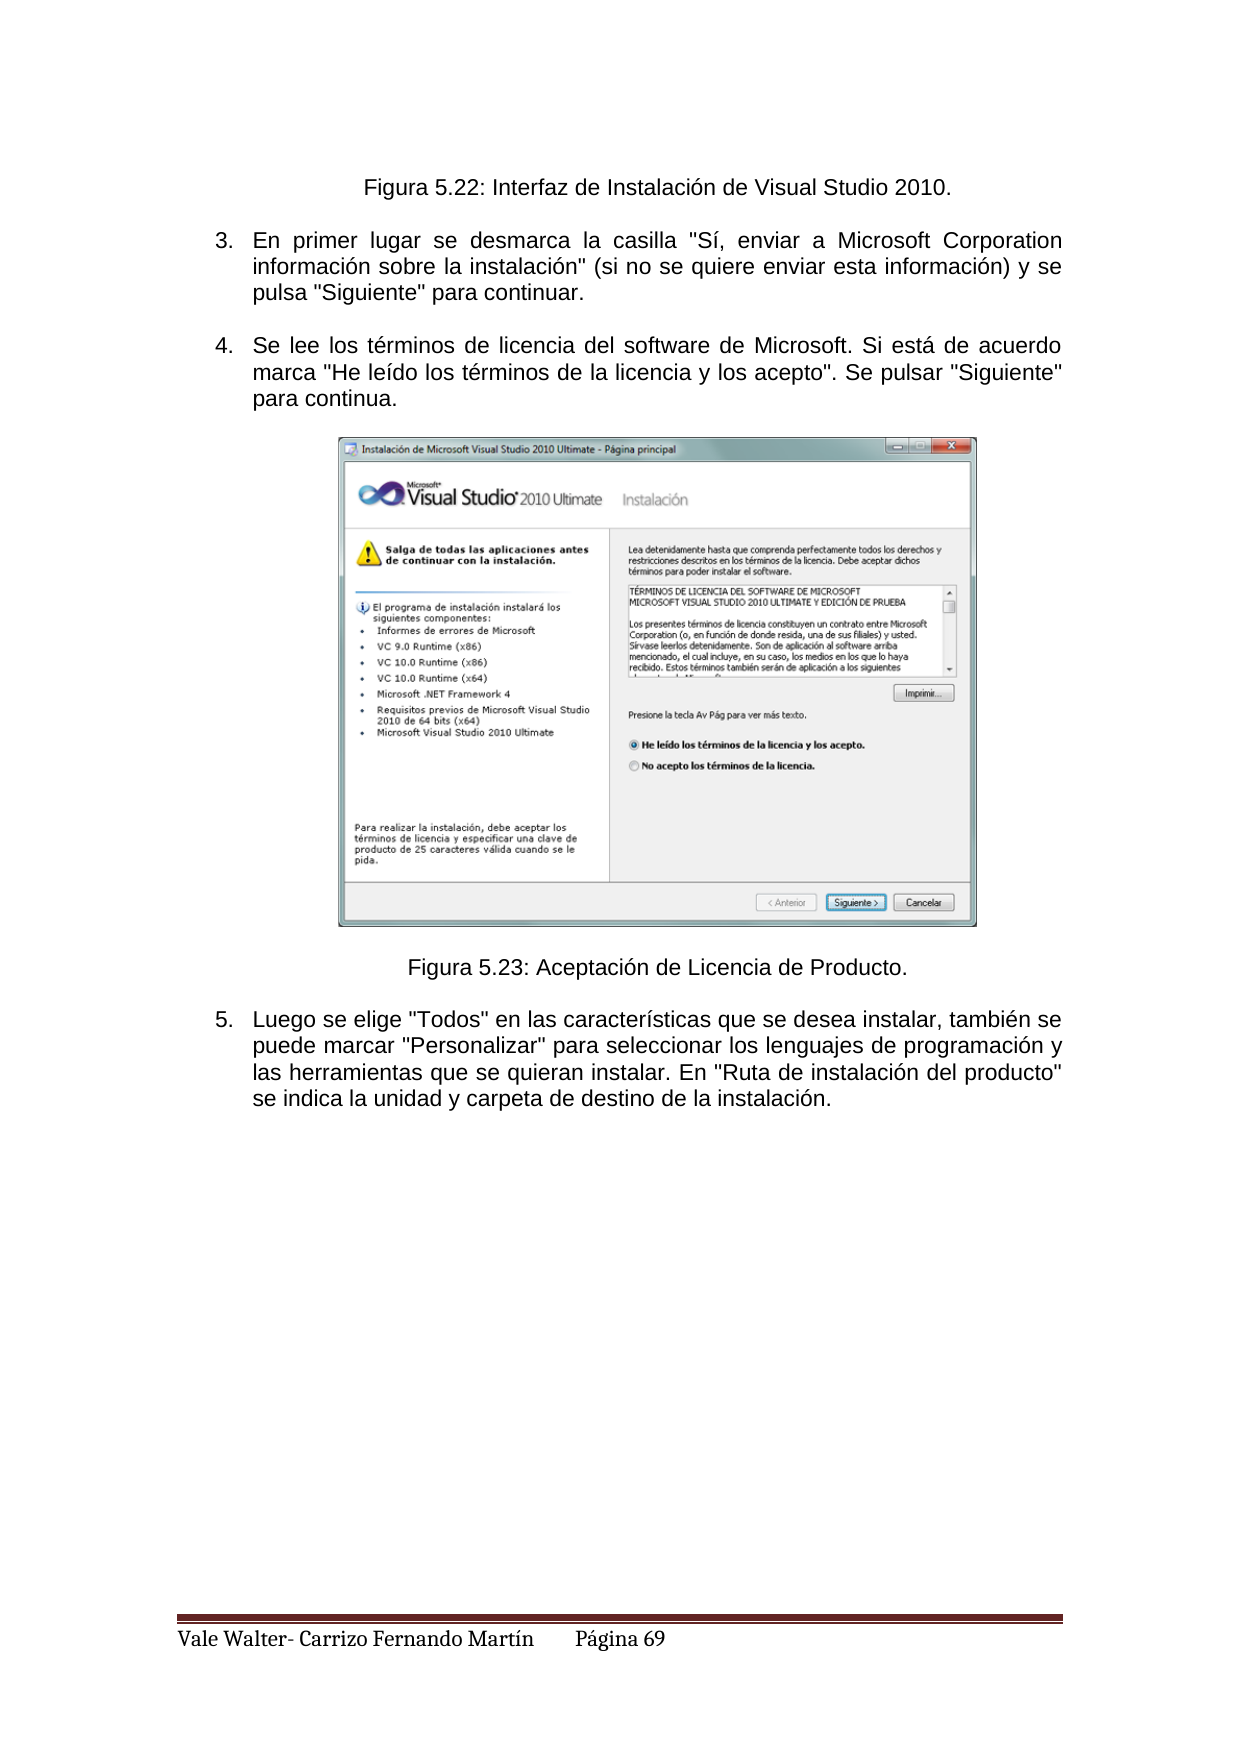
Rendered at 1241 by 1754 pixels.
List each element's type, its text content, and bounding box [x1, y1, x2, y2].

text Figura 5.23: Aceptación de Licencia de Producto. [252, 953, 1063, 980]
list En primer lugar se desmarca la casilla "Sí, enviar a Microsoft Corporation información sobre la instalación" (si no se quiere enviar esta información) y se pulsa "Siguiente" para continuar. [215, 227, 1063, 306]
list Se lee los términos de licencia del software de Microsoft. Si está de acuerdo marca "He leído los términos de la licencia y los acepto". Se pulsar "Siguiente" para continua. [215, 332, 1063, 411]
list Luego se elige "Todos" en las características que se desea instalar, también se puede marcar "Personalizar" para seleccionar los lenguajes de programación y las herramientas que se quieran instalar. En "Ruta de instalación del producto" se indica la unidad y carpeta de destino de la instalación. [215, 1006, 1063, 1112]
picture [338, 437, 977, 927]
text Figura 5.22: Interfaz de Instalación de Visual Studio 2010. [252, 174, 1063, 200]
